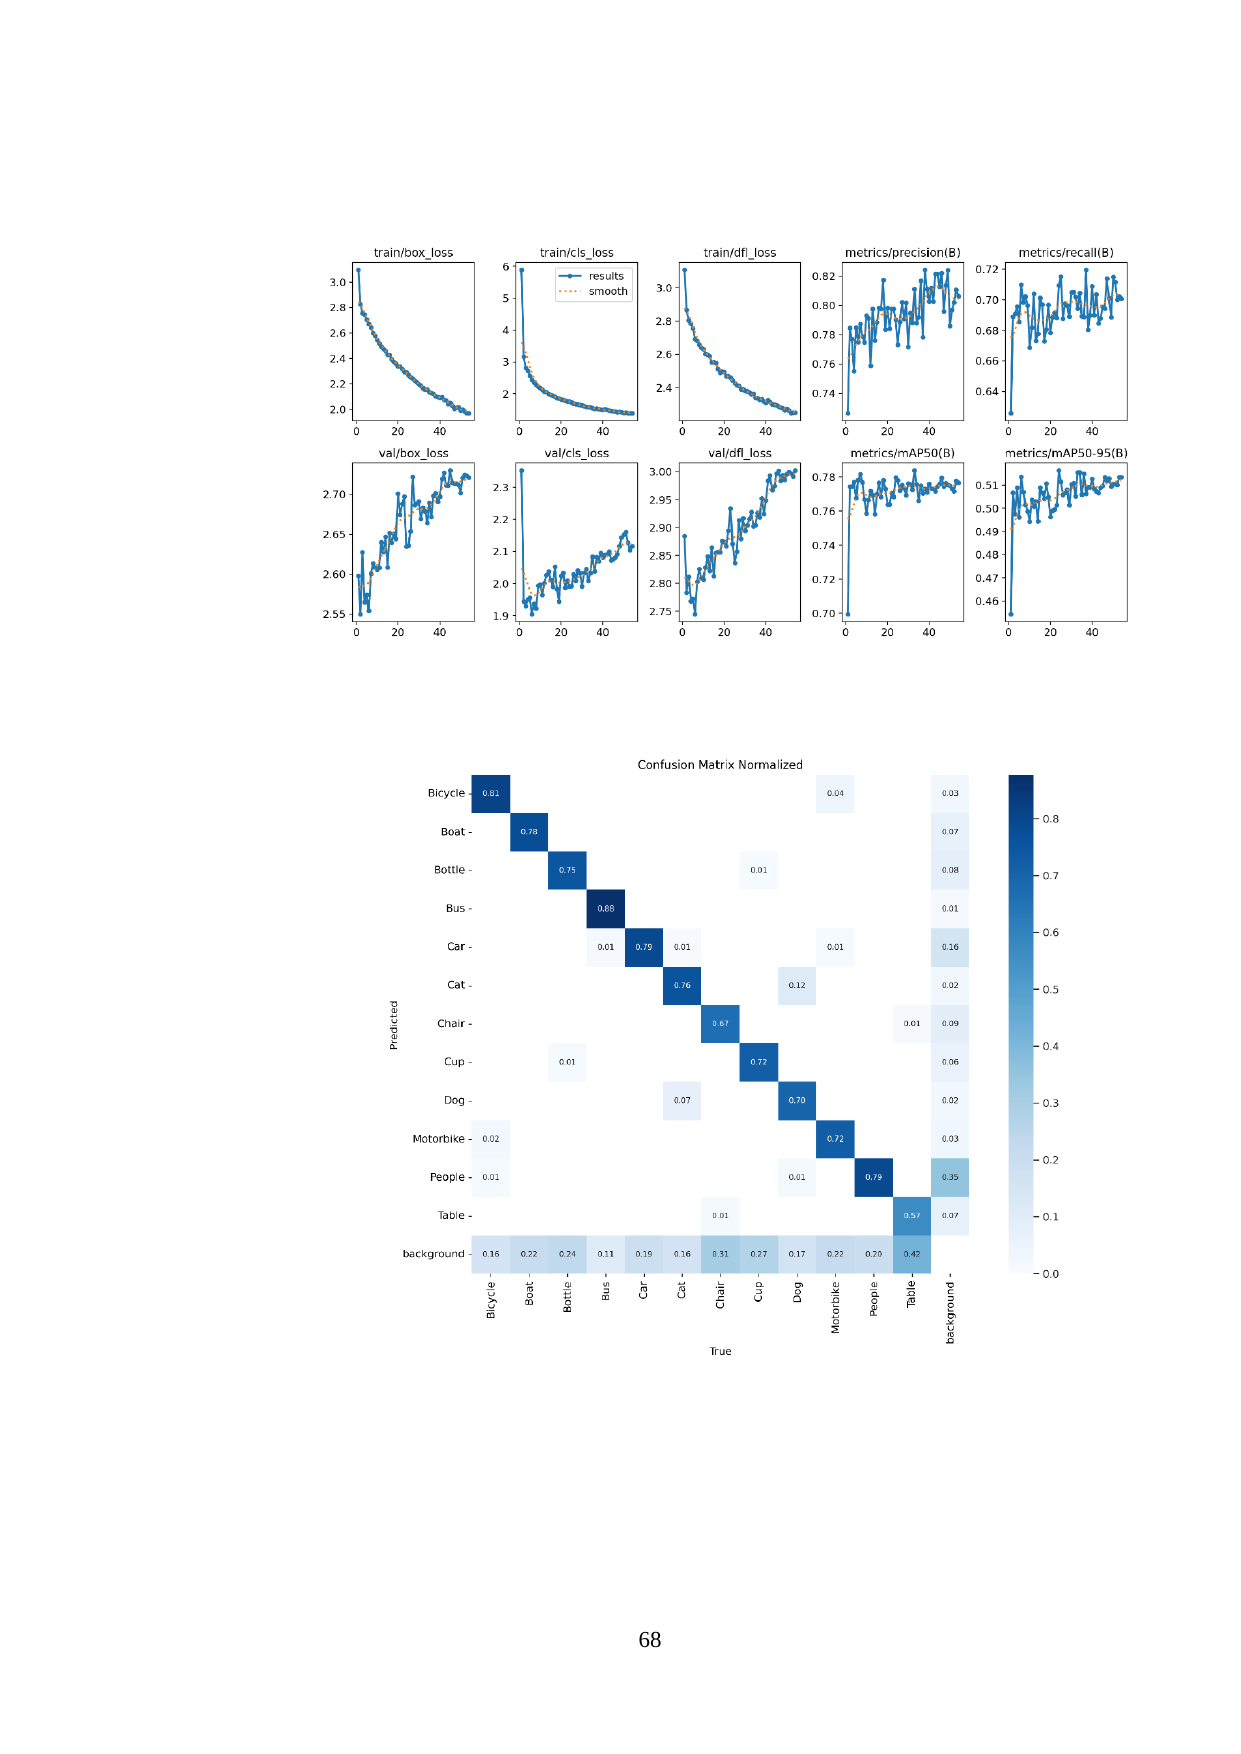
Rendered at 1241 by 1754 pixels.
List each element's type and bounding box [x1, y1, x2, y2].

picture [311, 236, 1138, 649]
picture [311, 748, 1138, 1369]
